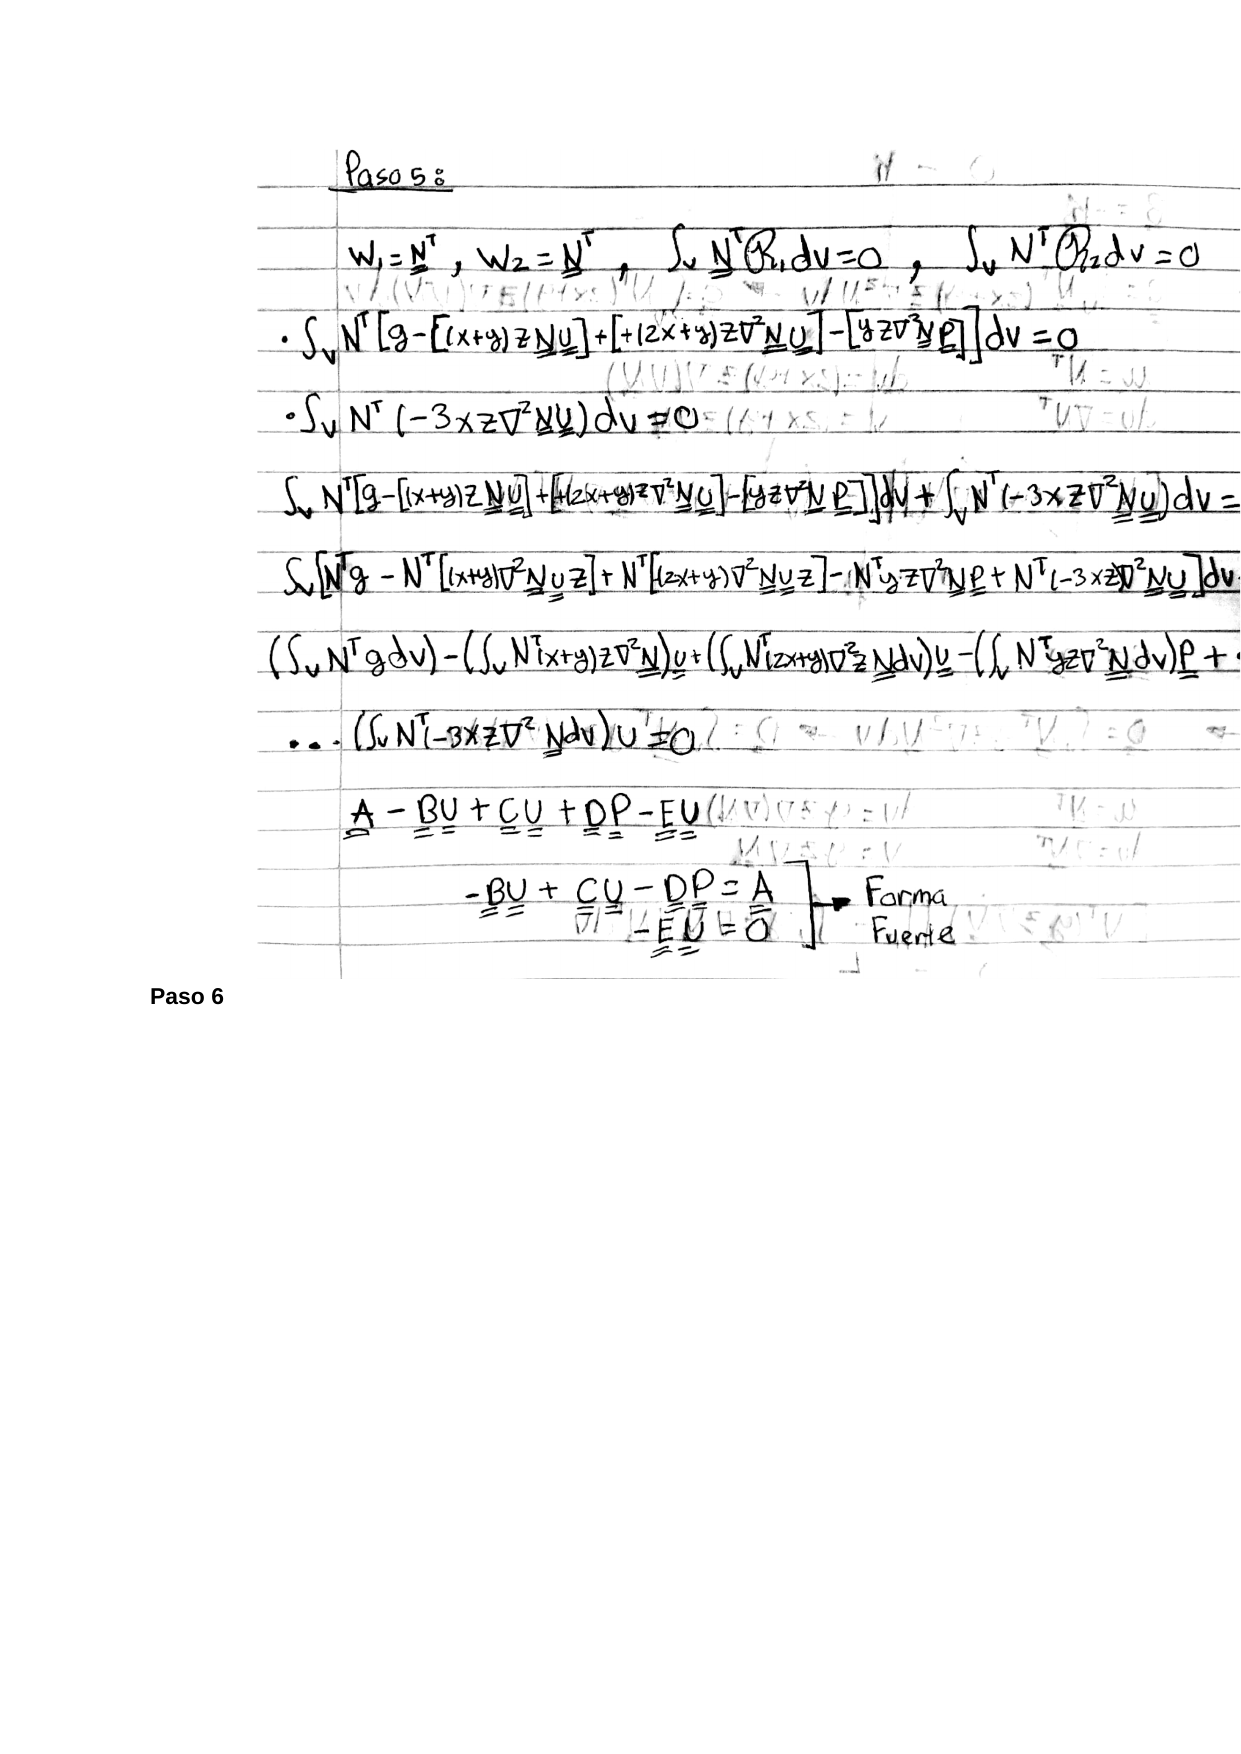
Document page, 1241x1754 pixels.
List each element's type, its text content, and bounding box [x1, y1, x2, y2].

picture [259, 150, 1241, 979]
text Paso 6 [150, 983, 1090, 1009]
